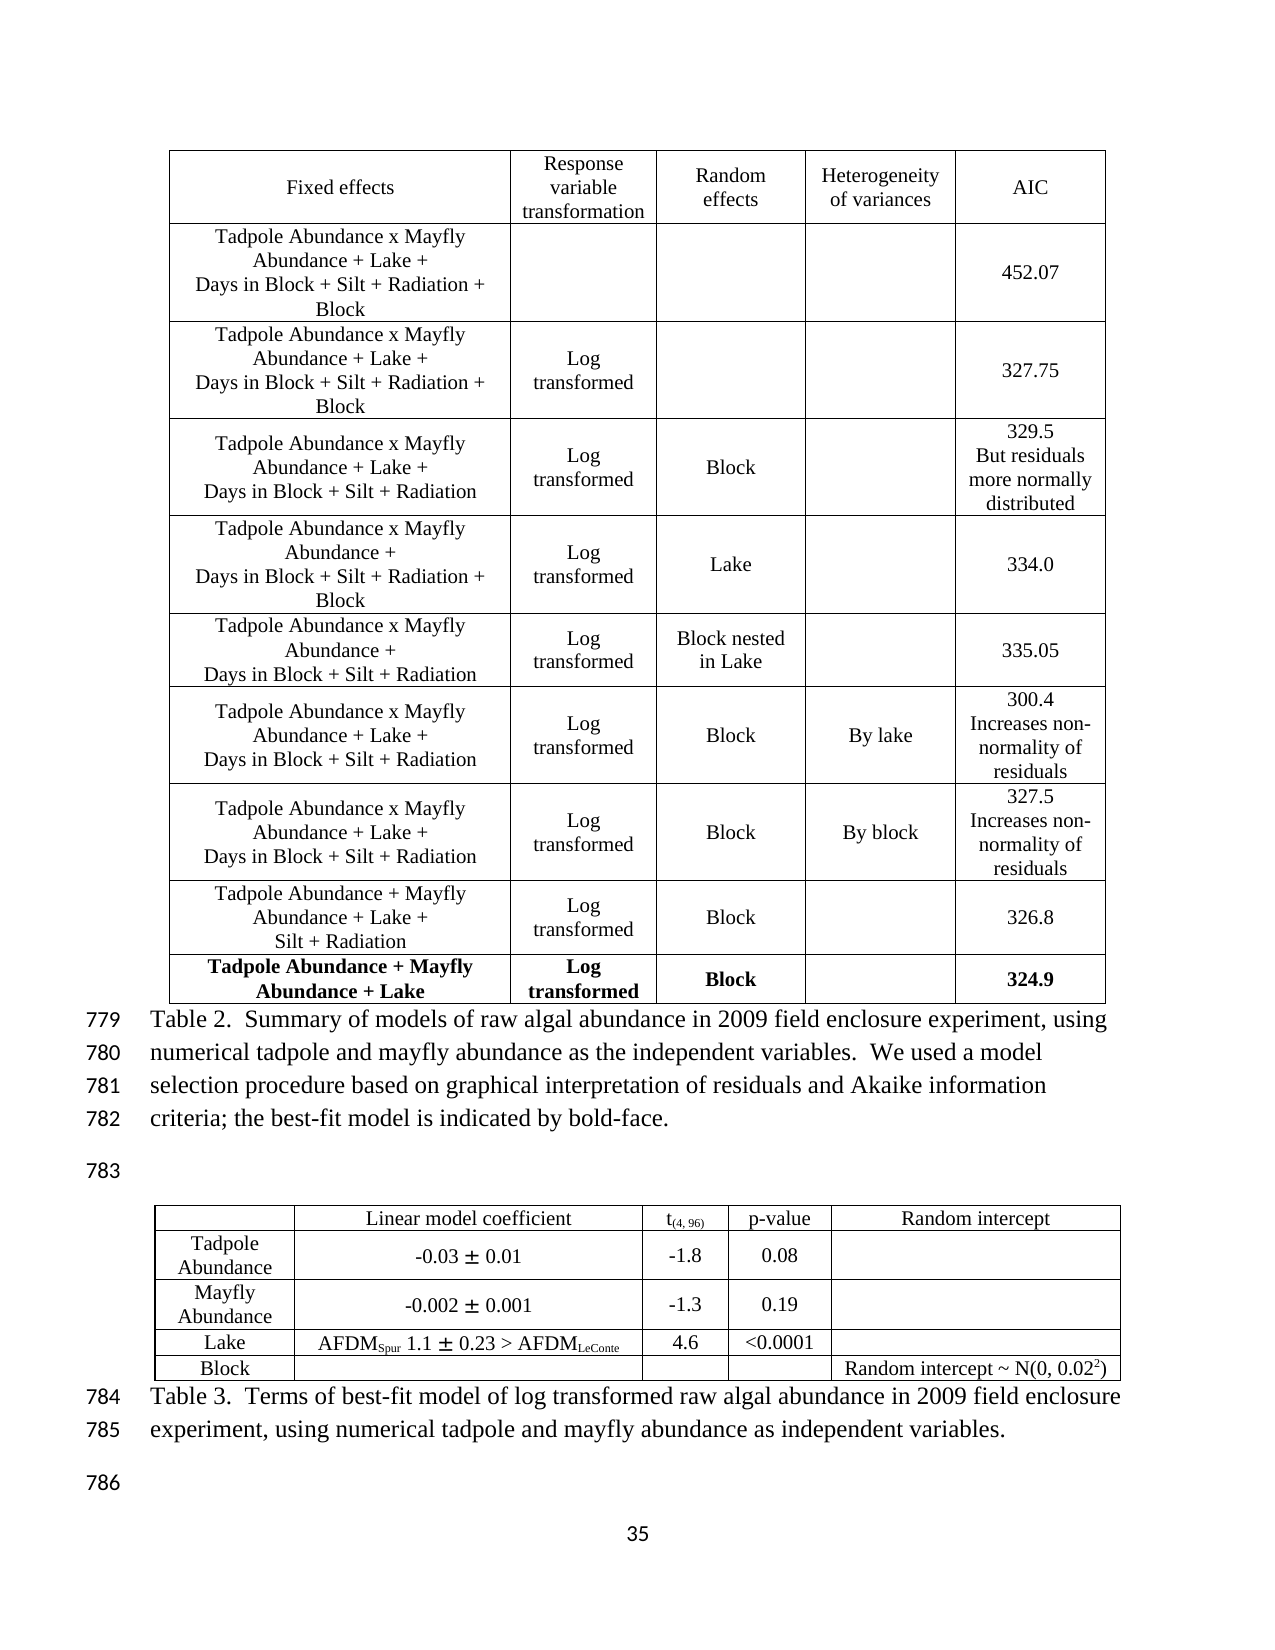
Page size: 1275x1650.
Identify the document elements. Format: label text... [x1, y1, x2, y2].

table_cell Tadpole Abundance x Mayfly Abundance + Days in Block + Silt + Radiation + Block [170, 516, 510, 612]
table_cell 4.6 [643, 1330, 728, 1355]
table_cell Block [657, 784, 805, 880]
text Table 2. Summary of models of raw algal abundance in 2009 field enclosure experiment, using numerical tadpole and mayfly abundance as the independent variables. We used a model selection procedure based on graphical interpretation of residuals and Akaike information criteria; the best-fit model is indicated by bold-face. [150, 1004, 1125, 1131]
table_cell Block [657, 881, 805, 953]
table_header Response variable transformation [511, 151, 656, 223]
table_cell Block [657, 419, 805, 515]
table_cell Tadpole Abundance x Mayfly Abundance + Lake + Days in Block + Silt + Radiation + Block [170, 224, 510, 321]
table_cell Block [156, 1356, 294, 1380]
table_cell By lake [806, 687, 955, 783]
table_header Fixed effects [170, 151, 510, 223]
table_cell Lake [156, 1330, 294, 1355]
table_cell 335.05 [956, 614, 1105, 686]
text Table 3. Terms of best-fit model of log transformed raw algal abundance in 2009 field enclosure experiment, using numerical tadpole and mayfly abundance as independent variables. [150, 1381, 1125, 1443]
table_cell [806, 322, 955, 418]
table_cell -0.03 ± 0.01 [295, 1231, 642, 1279]
table_cell 0.08 [729, 1231, 831, 1279]
table_cell [832, 1231, 1120, 1279]
table_header Linear model coefficient [295, 1206, 642, 1230]
table_cell [295, 1356, 642, 1380]
table_cell [806, 419, 955, 515]
table_cell AFDMSpur 1.1 ± 0.23 > AFDMLeConte [295, 1330, 642, 1355]
table_cell [832, 1280, 1120, 1328]
table_cell Mayfly Abundance [156, 1280, 294, 1328]
table_cell Block [657, 687, 805, 783]
table_cell Log transformed [511, 784, 656, 880]
table_cell 300.4 Increases non-normality of residuals [956, 687, 1105, 783]
table_cell Lake [657, 516, 805, 612]
table_header AIC [956, 151, 1105, 223]
table_cell 0.19 [729, 1280, 831, 1328]
table_cell [806, 516, 955, 612]
table_cell Log transformed [511, 687, 656, 783]
table_cell -1.3 [643, 1280, 728, 1328]
table_cell Log transformed [511, 614, 656, 686]
table_cell Tadpole Abundance + Mayfly Abundance + Lake [170, 955, 510, 1003]
table_cell Tadpole Abundance x Mayfly Abundance + Lake + Days in Block + Silt + Radiation + Block [170, 322, 510, 418]
table_cell [657, 322, 805, 418]
table_cell Tadpole Abundance x Mayfly Abundance + Lake + Days in Block + Silt + Radiation [170, 784, 510, 880]
table_cell Tadpole Abundance + Mayfly Abundance + Lake + Silt + Radiation [170, 881, 510, 953]
table_cell [511, 224, 656, 321]
table_cell [643, 1356, 728, 1380]
table_cell Tadpole Abundance x Mayfly Abundance + Lake + Days in Block + Silt + Radiation [170, 419, 510, 515]
table_header p-value [729, 1206, 831, 1230]
table_header Random intercept [832, 1206, 1120, 1230]
table_cell [729, 1356, 831, 1380]
table_header [156, 1206, 294, 1230]
table_cell 329.5 But residuals more normally distributed [956, 419, 1105, 515]
table_cell [832, 1330, 1120, 1355]
table_cell 334.0 [956, 516, 1105, 612]
table_cell 327.75 [956, 322, 1105, 418]
table_cell Log transformed [511, 419, 656, 515]
table_cell Tadpole Abundance [156, 1231, 294, 1279]
table_cell 327.5 Increases non-normality of residuals [956, 784, 1105, 880]
table_cell Block [657, 955, 805, 1003]
table_header Random effects [657, 151, 805, 223]
table_cell <0.0001 [729, 1330, 831, 1355]
table_cell Tadpole Abundance x Mayfly Abundance + Lake + Days in Block + Silt + Radiation [170, 687, 510, 783]
table_cell Block nested in Lake [657, 614, 805, 686]
table_cell -0.002 ± 0.001 [295, 1280, 642, 1328]
table_cell Log transformed [511, 881, 656, 953]
table_cell Log transformed [511, 955, 656, 1003]
table_cell [806, 955, 955, 1003]
table_cell [657, 224, 805, 321]
table_cell Random intercept ~ N(0, 0.022) [832, 1356, 1120, 1380]
table_cell 452.07 [956, 224, 1105, 321]
table_header Heterogeneity of variances [806, 151, 955, 223]
table_cell -1.8 [643, 1231, 728, 1279]
table_cell [806, 224, 955, 321]
table_cell [806, 614, 955, 686]
table_cell 326.8 [956, 881, 1105, 953]
table_header t(4, 96) [643, 1206, 728, 1230]
table_cell 324.9 [956, 955, 1105, 1003]
table_cell By block [806, 784, 955, 880]
table_cell Log transformed [511, 322, 656, 418]
table_cell Tadpole Abundance x Mayfly Abundance + Days in Block + Silt + Radiation [170, 614, 510, 686]
table_cell Log transformed [511, 516, 656, 612]
table_cell [806, 881, 955, 953]
